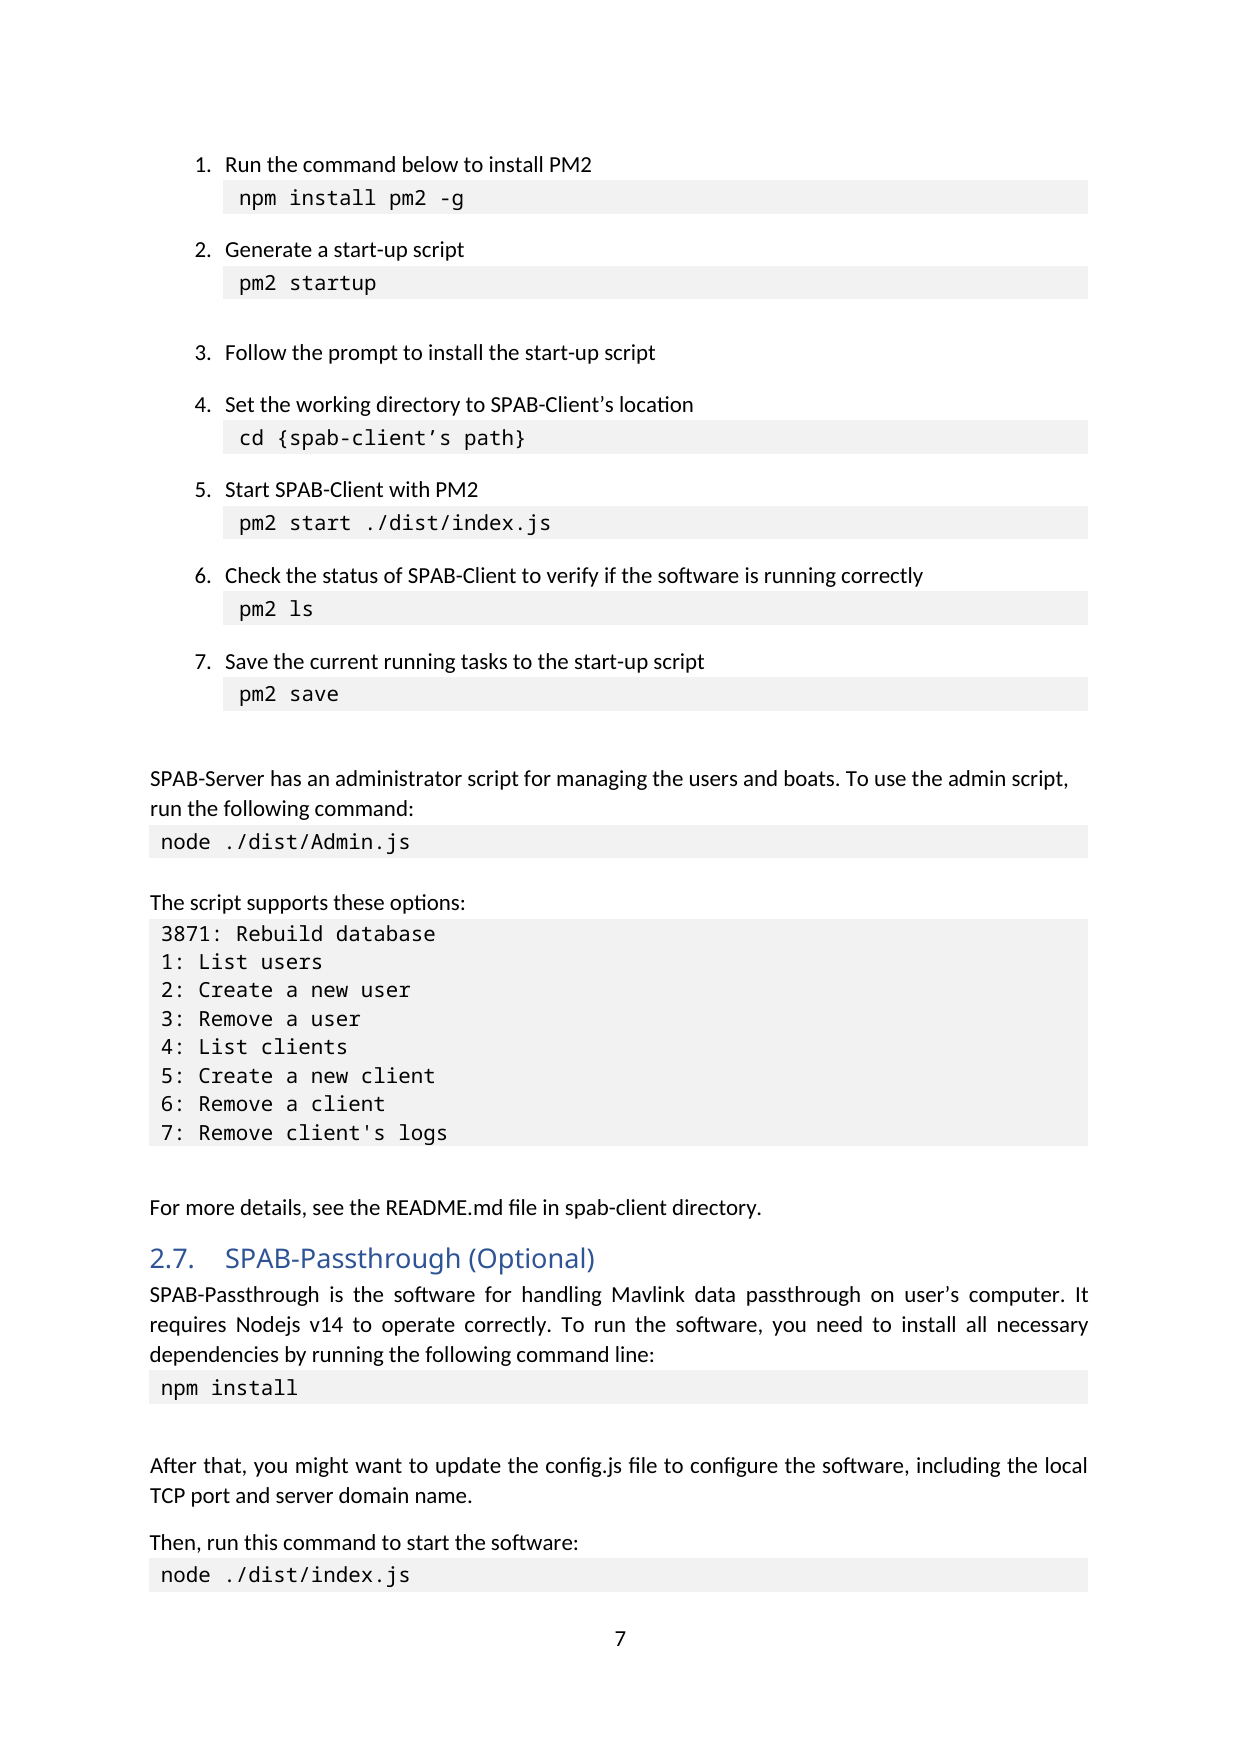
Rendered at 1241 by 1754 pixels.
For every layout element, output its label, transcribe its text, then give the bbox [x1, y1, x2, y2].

list Set the working directory to SPAB-Client’s location [194, 390, 1090, 418]
text For more details, see the README.md file in spab-client directory. [149, 1193, 1090, 1221]
table_header pm2 save [223, 677, 1088, 711]
list Save the current running tasks to the start-up script [194, 647, 1090, 675]
table_header cd {spab-client’s path} [223, 420, 1088, 454]
list Follow the prompt to install the start-up script [194, 338, 1090, 366]
list Check the status of SPAB-Client to verify if the software is running correctly [194, 561, 1090, 589]
table_header node ./dist/index.js [149, 1558, 1088, 1592]
text SPAB-Server has an administrator script for managing the users and boats. To use the admin script, run the following command: [150, 764, 1090, 823]
list Run the command below to install PM2 [194, 150, 1090, 178]
table_header pm2 startup [223, 266, 1088, 299]
table_header node ./dist/Admin.js [149, 825, 1088, 858]
text The script supports these options: [150, 888, 1090, 917]
table_header 3871: Rebuild database 1: List users 2: Create a new user 3: Remove a user 4: List clients 5: Create a new client 6: Remove a client 7: Remove client's logs [149, 919, 1088, 1146]
table_header npm install pm2 -g [223, 180, 1088, 214]
subtitle SPAB-Passthrough (Optional) [149, 1240, 1090, 1277]
table_header npm install [149, 1370, 1088, 1404]
list Start SPAB-Client with PM2 [194, 476, 1090, 504]
text After that, you might want to update the config.js file to configure the software, including the local TCP port and server domain name. [150, 1451, 1090, 1509]
table_header pm2 ls [223, 591, 1088, 625]
text Then, run this command to start the software: [149, 1528, 1090, 1556]
table_header pm2 start ./dist/index.js [223, 506, 1088, 539]
text SPAB-Passthrough is the software for handling Mavlink data passthrough on user’s computer. It requires Nodejs v14 to operate correctly. To run the software, you need to install all necessary dependencies by running the following command line: [149, 1280, 1090, 1368]
list Generate a start-up script [194, 236, 1090, 264]
